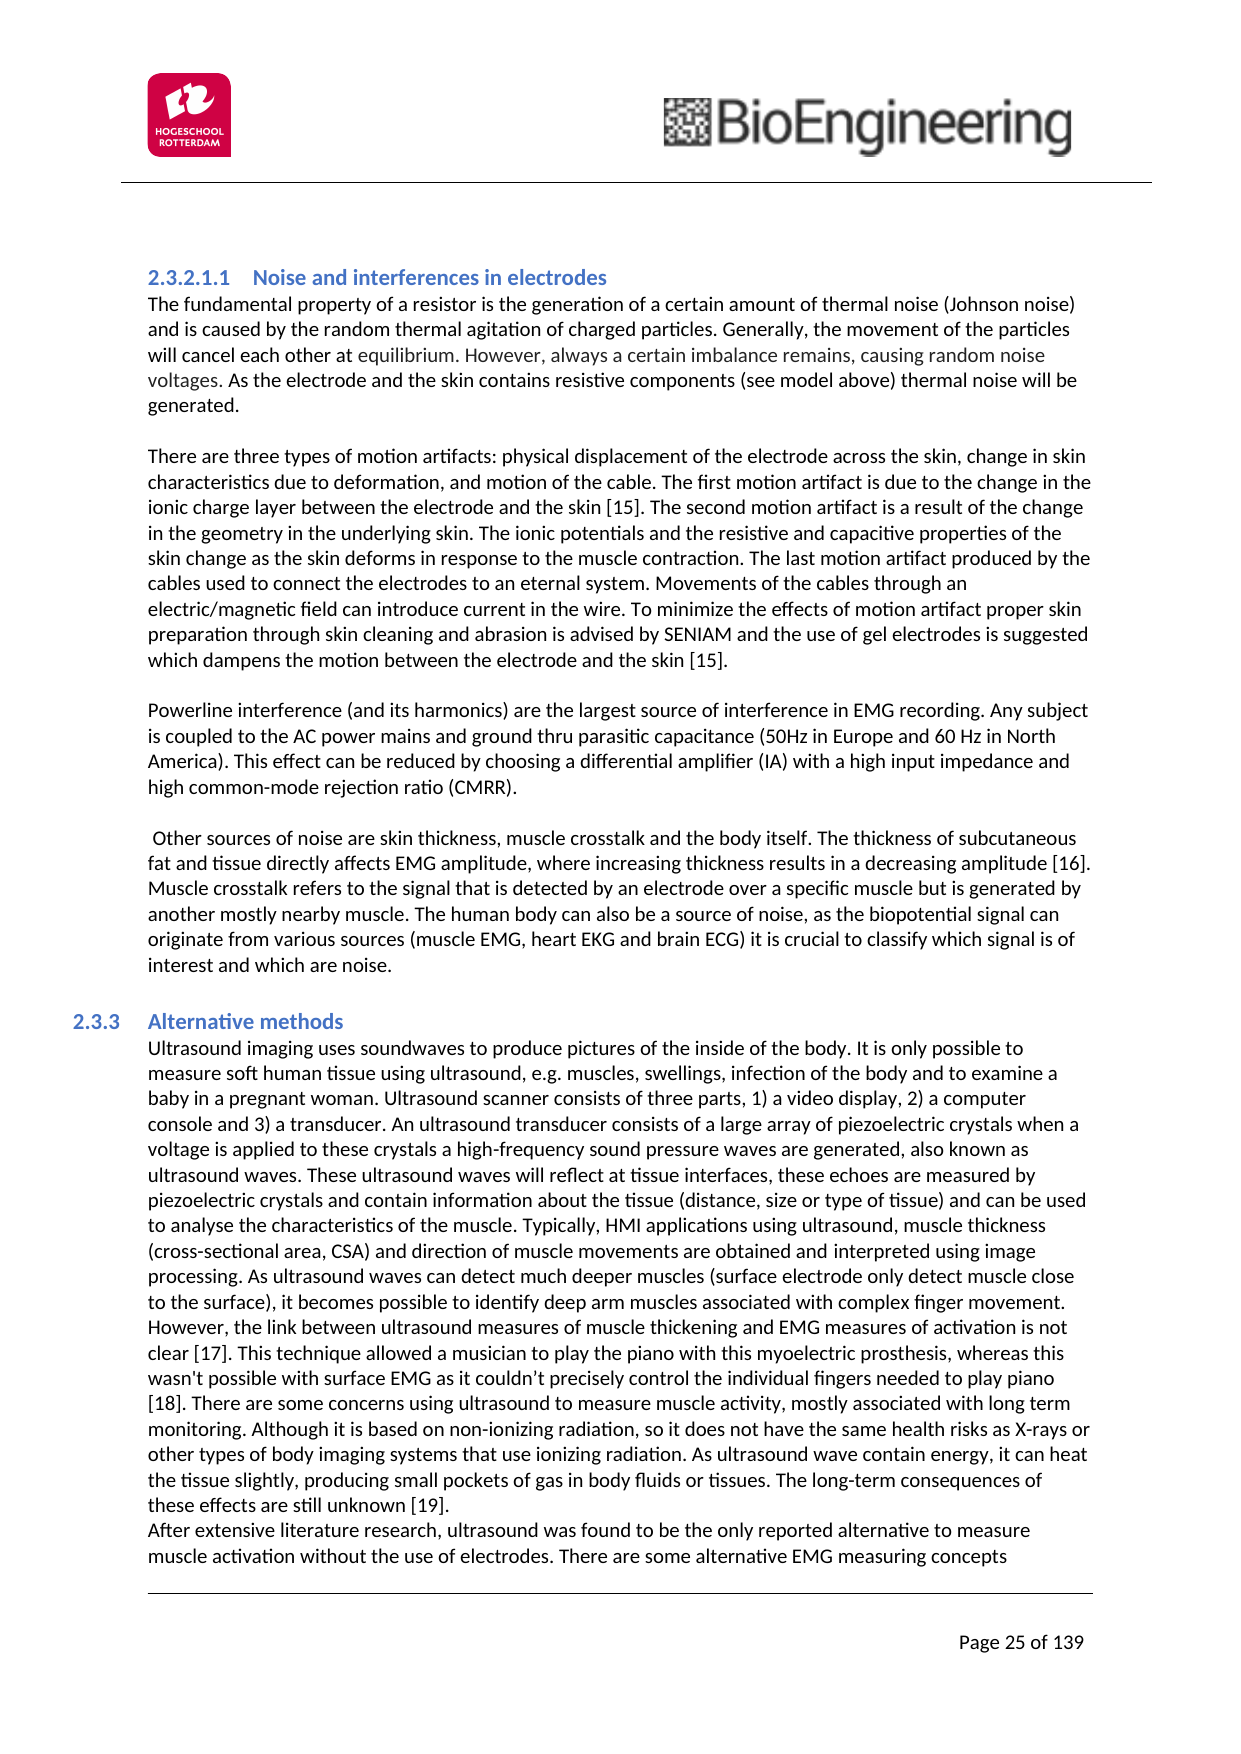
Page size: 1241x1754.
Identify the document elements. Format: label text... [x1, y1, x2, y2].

text There are three types of motion artifacts: physical displacement of the electrode across the skin, change in skin characteristics due to deformation, and motion of the cable. The first motion artifact is due to the change in the ionic charge layer between the electrode and the skin [15]. The second motion artifact is a result of the change in the geometry in the underlying skin. The ionic potentials and the resistive and capacitive properties of the skin change as the skin deforms in response to the muscle contraction. The last motion artifact produced by the cables used to connect the electrodes to an eternal system. Movements of the cables through an electric/magnetic field can introduce current in the wire. To minimize the effects of motion artifact proper skin preparation through skin cleaning and abrasion is advised by SENIAM and the use of gel electrodes is suggested which dampens the motion between the electrode and the skin [15]. [148, 443, 1093, 672]
picture [147, 73, 231, 157]
text Other sources of noise are skin thickness, muscle crosstalk and the body itself. The thickness of subcutaneous fat and tissue directly affects EMG amplitude, where increasing thickness results in a decreasing amplitude [16]. Muscle crosstalk refers to the signal that is detected by an electrode over a specific muscle but is generated by another mostly nearby muscle. The human body can also be a source of noise, as the biopotential signal can originate from various sources (muscle EMG, heart EKG and brain ECG) it is crucial to classify which signal is of interest and which are noise. [148, 825, 1093, 977]
subtitle Noise and interferences in electrodes [148, 263, 1093, 291]
text Powerline interference (and its harmonics) are the largest source of interference in EMG recording. Any subject is coupled to the AC power mains and ground thru parasitic capacitance (50Hz in Europe and 60 Hz in North America). This effect can be reduced by choosing a differential amplifier (IA) with a high input impedance and high common-mode rejection ratio (CMRR). [148, 698, 1093, 799]
picture [663, 98, 1072, 157]
subtitle Alternative methods [73, 1007, 1093, 1035]
text The fundamental property of a resistor is the generation of a certain amount of thermal noise (Johnson noise) and is caused by the random thermal agitation of charged particles. Generally, the movement of the particles will cancel each other at equilibrium. However, always a certain imbalance remains, causing random noise voltages. As the electrode and the skin contains resistive components (see model above) thermal noise will be generated. [148, 291, 1093, 418]
text Ultrasound imaging uses soundwaves to produce pictures of the inside of the body. It is only possible to measure soft human tissue using ultrasound, e.g. muscles, swellings, infection of the body and to examine a baby in a pregnant woman. Ultrasound scanner consists of three parts, 1) a video display, 2) a computer console and 3) a transducer. An ultrasound transducer consists of a large array of piezoelectric crystals when a voltage is applied to these crystals a high-frequency sound pressure waves are generated, also known as ultrasound waves. These ultrasound waves will reflect at tissue interfaces, these echoes are measured by piezoelectric crystals and contain information about the tissue (distance, size or type of tissue) and can be used to analyse the characteristics of the muscle. Typically, HMI applications using ultrasound, muscle thickness (cross-sectional area, CSA) and direction of muscle movements are obtained and interpreted using image processing. As ultrasound waves can detect much deeper muscles (surface electrode only detect muscle close to the surface), it becomes possible to identify deep arm muscles associated with complex finger movement. However, the link between ultrasound measures of muscle thickening and EMG measures of activation is not clear [17]. This technique allowed a musician to play the piano with this myoelectric prosthesis, whereas this wasn't possible with surface EMG as it couldn’t precisely control the individual fingers needed to play piano [18]. There are some concerns using ultrasound to measure muscle activity, mostly associated with long term monitoring. Although it is based on non-ionizing radiation, so it does not have the same health risks as X-rays or other types of body imaging systems that use ionizing radiation. As ultrasound wave contain energy, it can heat the tissue slightly, producing small pockets of gas in body fluids or tissues. The long-term consequences of these effects are still unknown [19]. [148, 1035, 1093, 1518]
